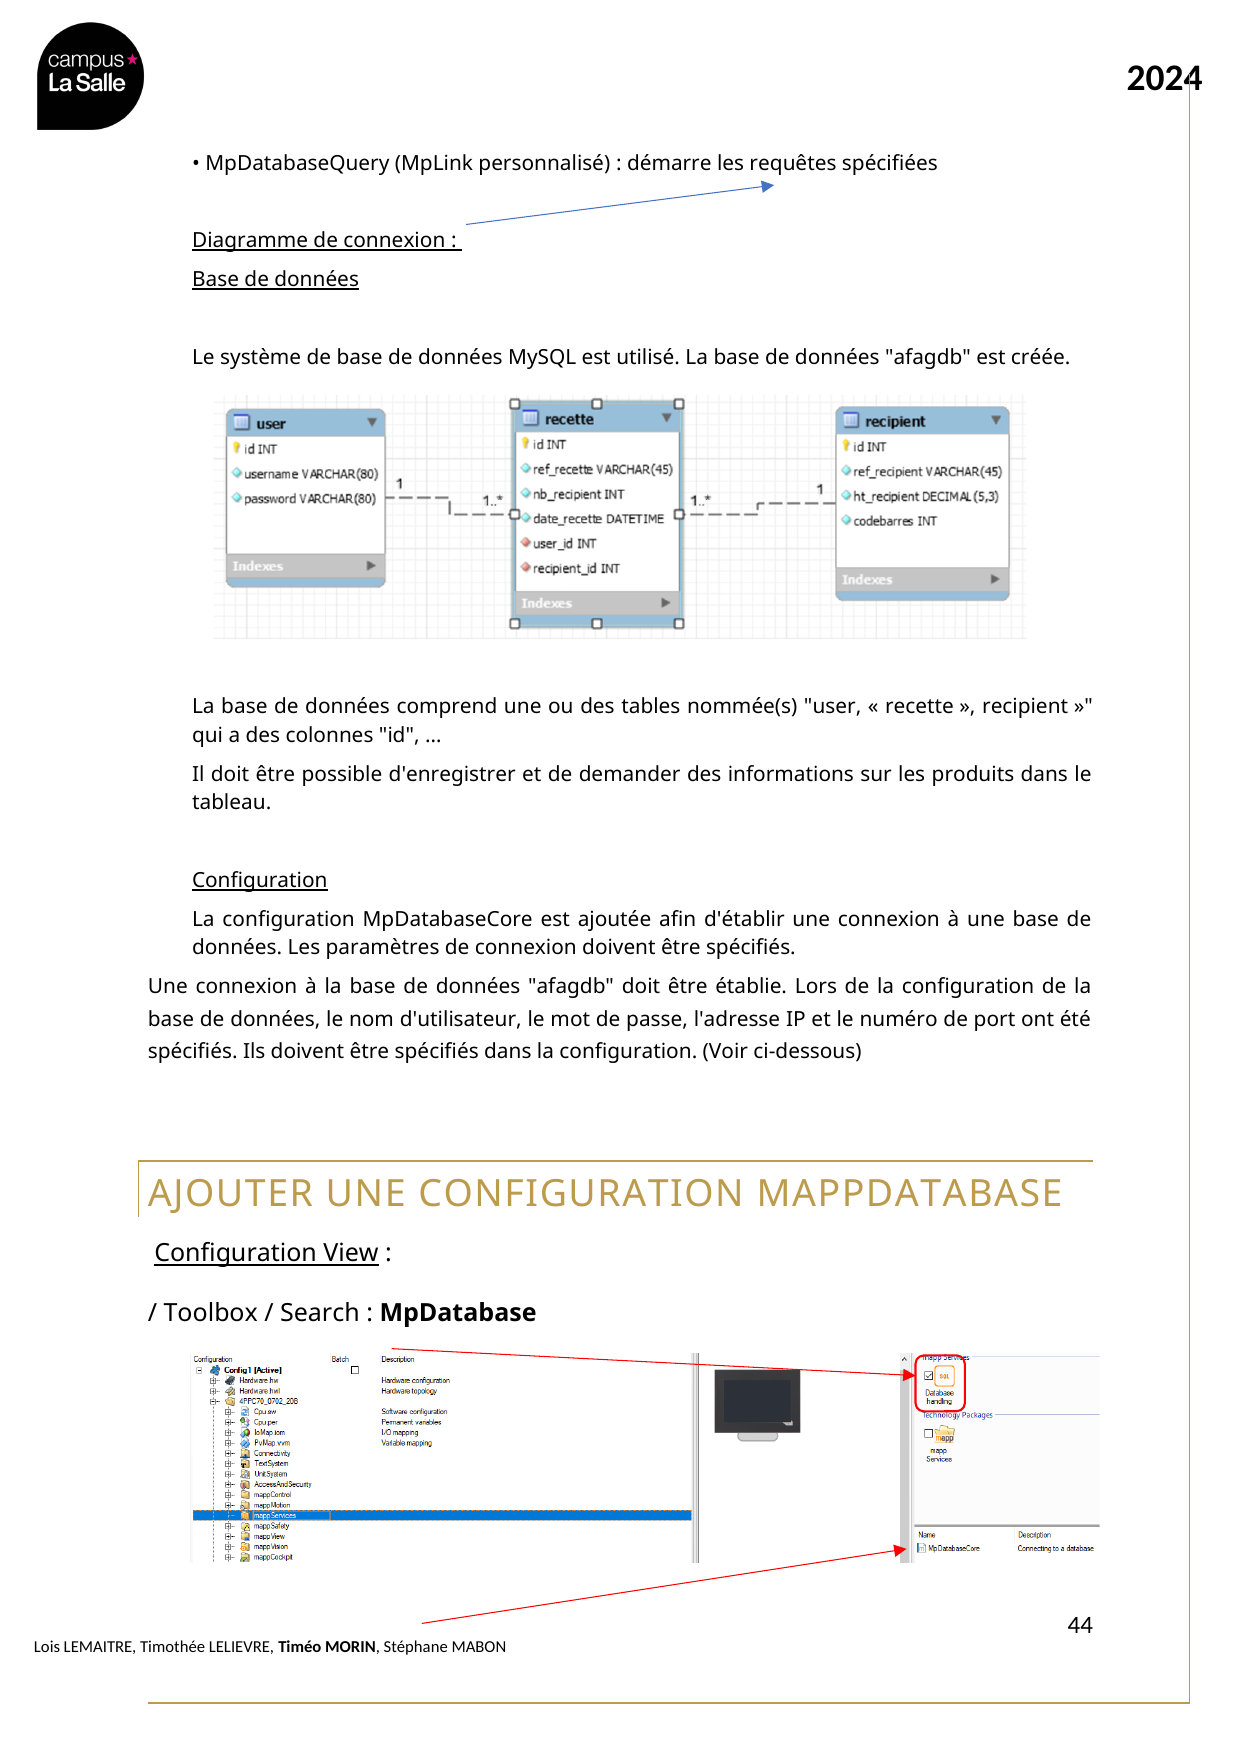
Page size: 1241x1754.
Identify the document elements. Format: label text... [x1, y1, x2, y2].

picture [213, 395, 1027, 639]
text Configuration View : [148, 1235, 1093, 1269]
picture [31, 18, 149, 135]
text La configuration MpDatabaseCore est ajoutée afin d'établir une connexion à une base de données. Les paramètres de connexion doivent être spécifiés. [192, 904, 1093, 961]
text Diagramme de connexion : [192, 225, 1093, 254]
text / Toolbox / Search : MpDatabase [148, 1295, 1093, 1329]
subtitle Ajouter une configuration mappDatabase [139, 1162, 1093, 1217]
text Le système de base de données MySQL est utilisé. La base de données "afagdb" est créée. [192, 342, 1093, 370]
picture [190, 1353, 1099, 1563]
text Base de données [192, 264, 1093, 293]
text Il doit être possible d'enregistrer et de demander des informations sur les produits dans le tableau. [192, 759, 1093, 816]
text La base de données comprend une ou des tables nommée(s) "user, « recette », recipient »" qui a des colonnes "id", … [192, 692, 1093, 748]
text Une connexion à la base de données "afagdb" doit être établie. Lors de la configuration de la base de données, le nom d'utilisateur, le mot de passe, l'adresse IP et le numéro de port ont été spécifiés. Ils doivent être spécifiés dans la configuration. (Voir ci-dessous) [148, 971, 1093, 1065]
text Configuration [192, 865, 1093, 893]
picture [917, 1357, 963, 1410]
text • MpDatabaseQuery (MpLink personnalisé) : démarre les requêtes spécifiées [192, 148, 1093, 176]
